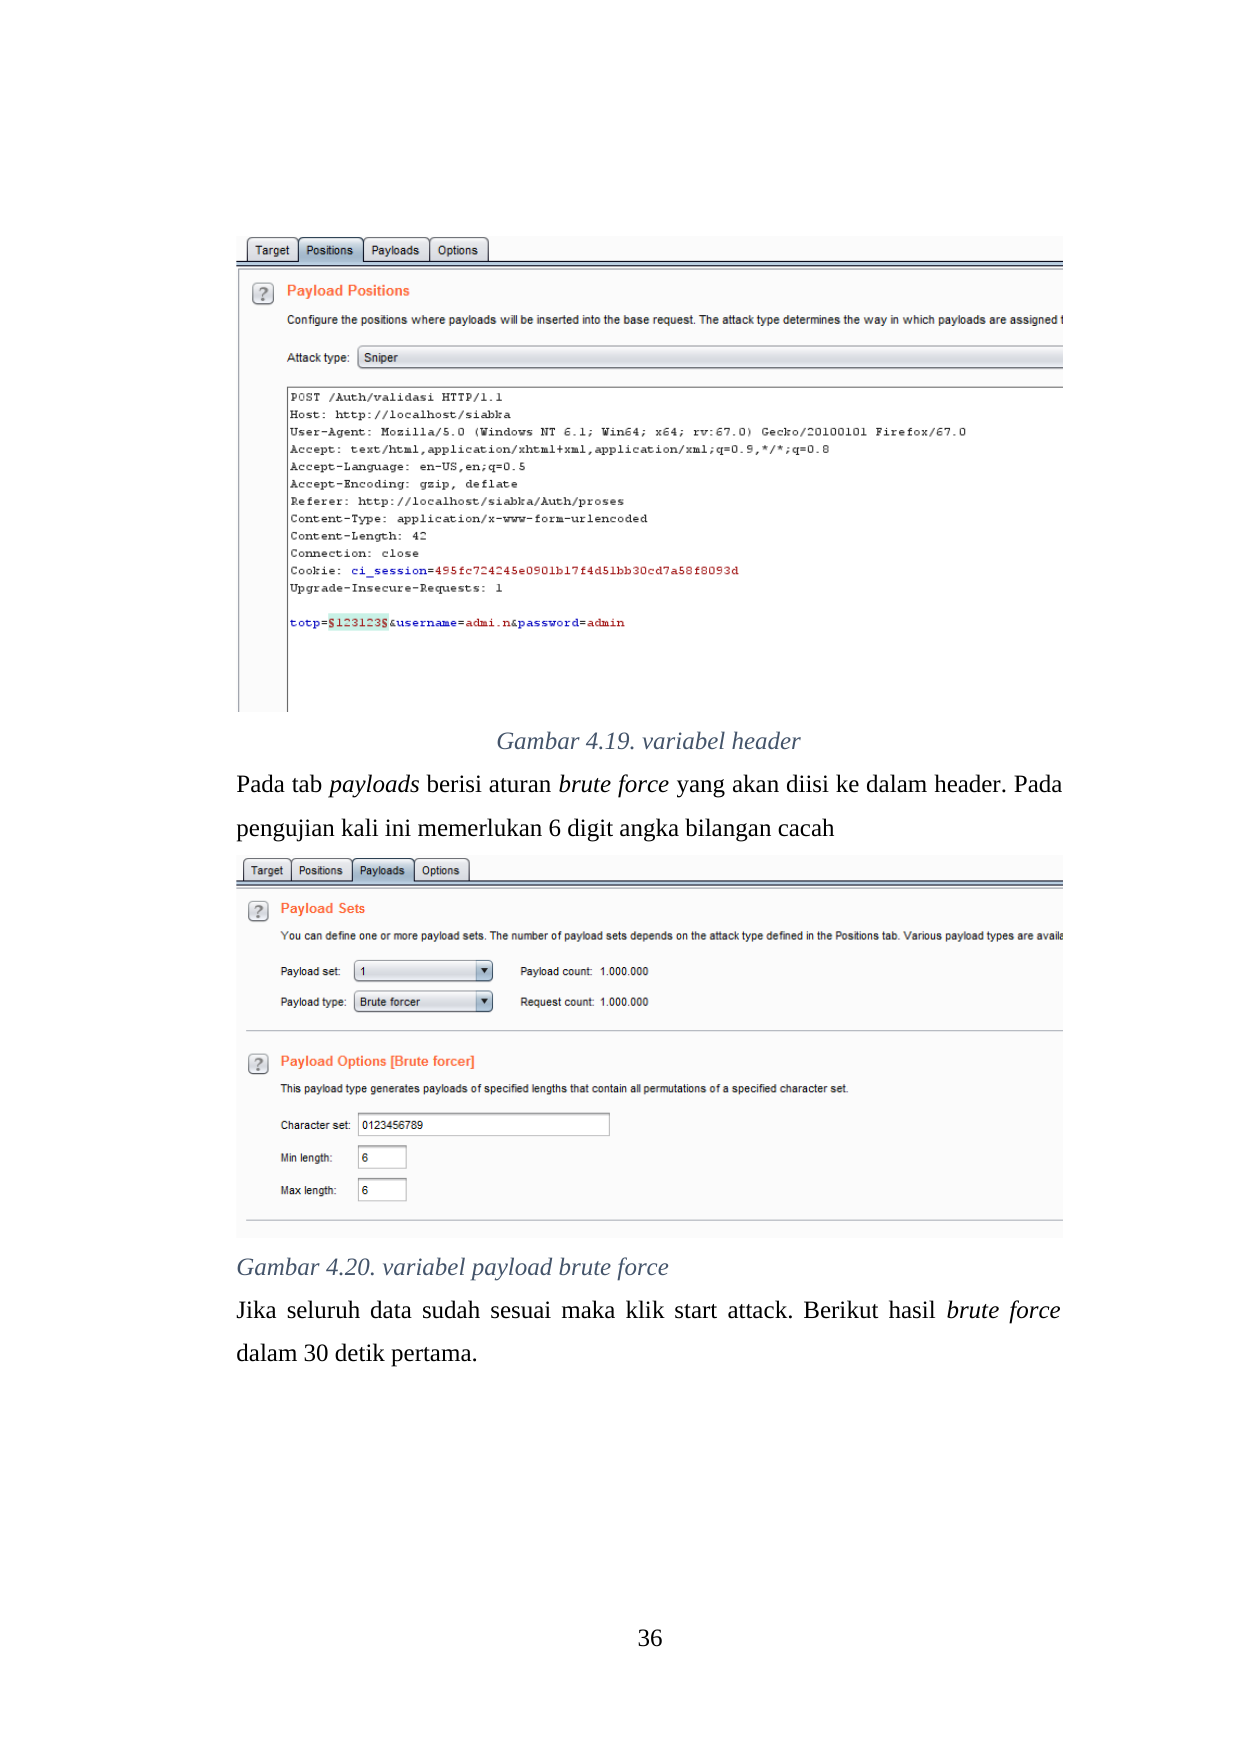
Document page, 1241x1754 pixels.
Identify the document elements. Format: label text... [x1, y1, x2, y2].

picture [236, 855, 1063, 1238]
text Pada tab payloads berisi aturan brute force yang akan diisi ke dalam header. Pada pengujian kali ini memerlukan 6 digit angka bilangan cacah [236, 769, 1063, 841]
picture [236, 236, 1063, 712]
text Jika seluruh data sudah sesuai maka klik start attack. Berikut hasil brute force dalam 30 detik pertama. [236, 1295, 1063, 1367]
